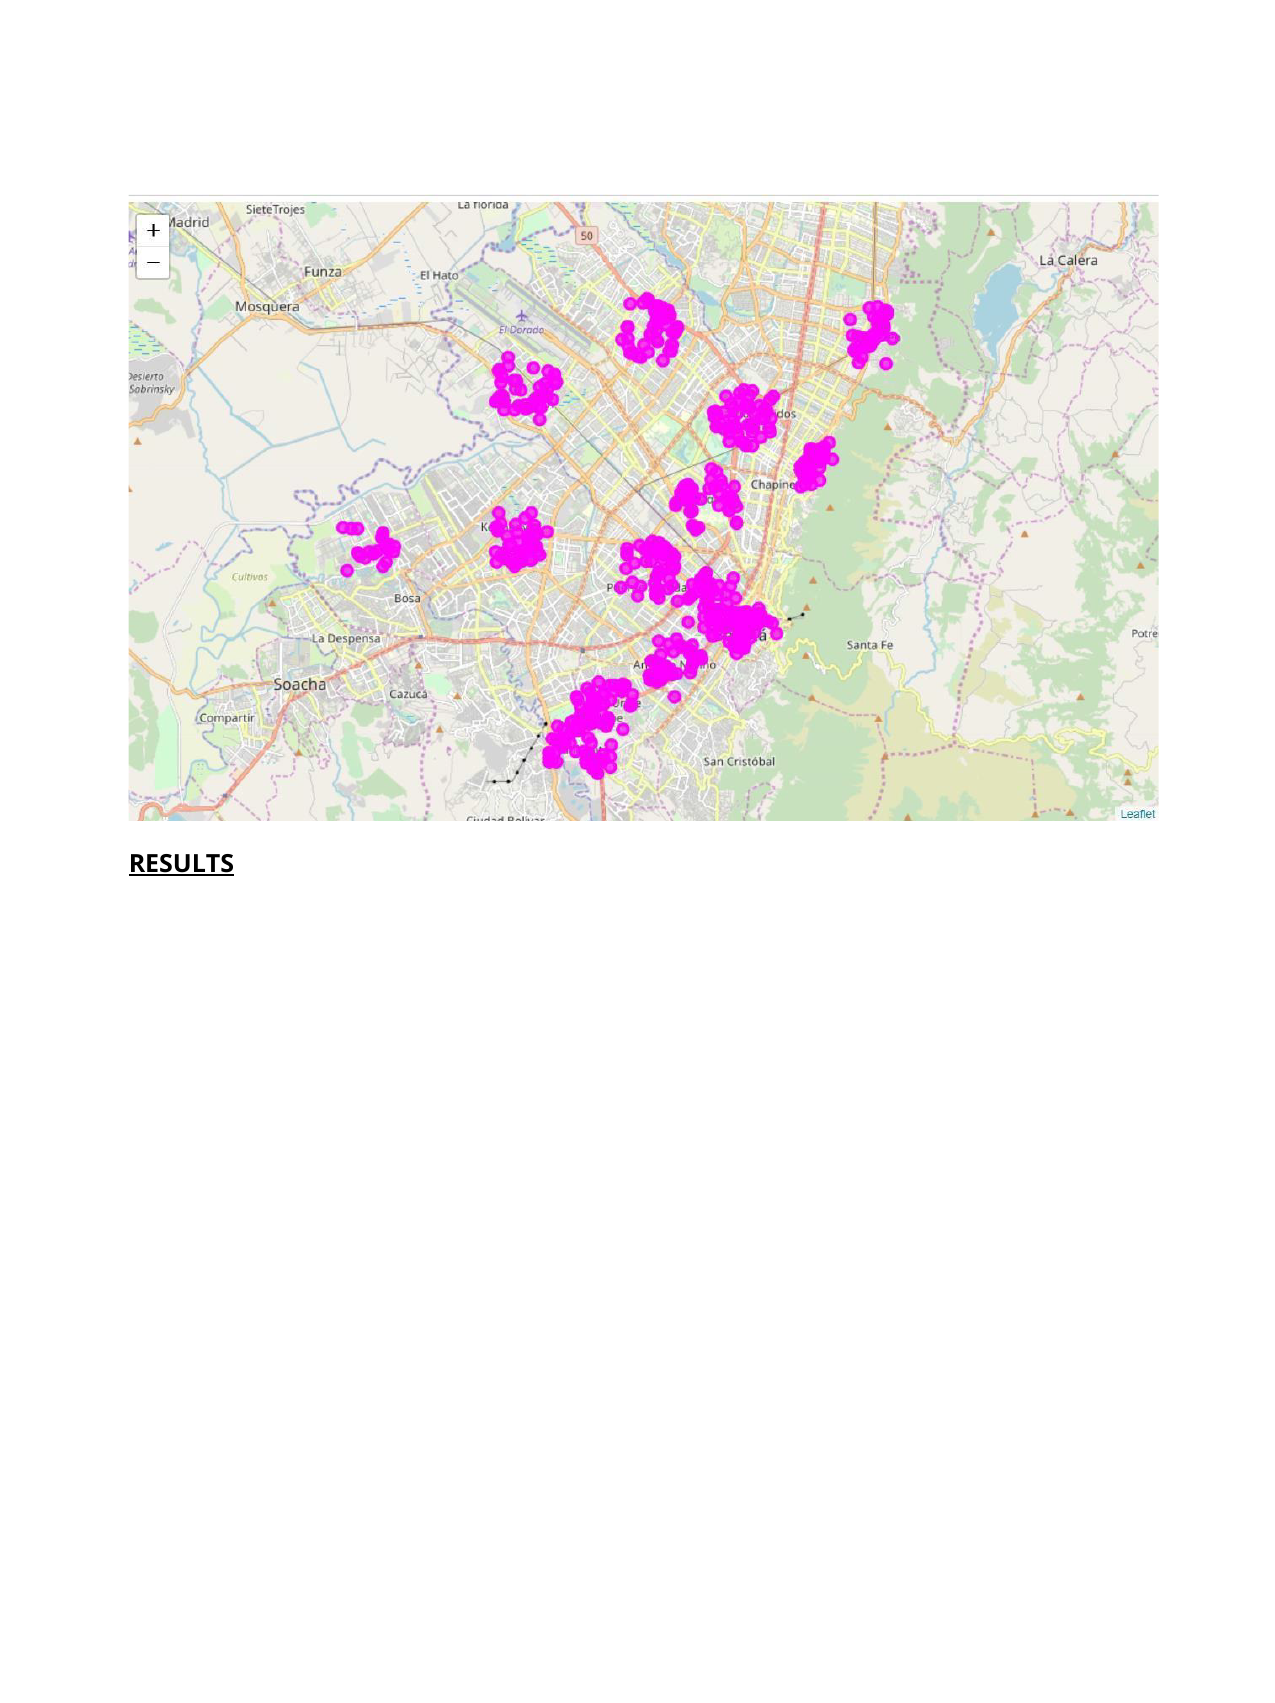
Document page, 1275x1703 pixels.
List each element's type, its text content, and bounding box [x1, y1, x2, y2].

text RESULTS [128, 846, 1158, 879]
